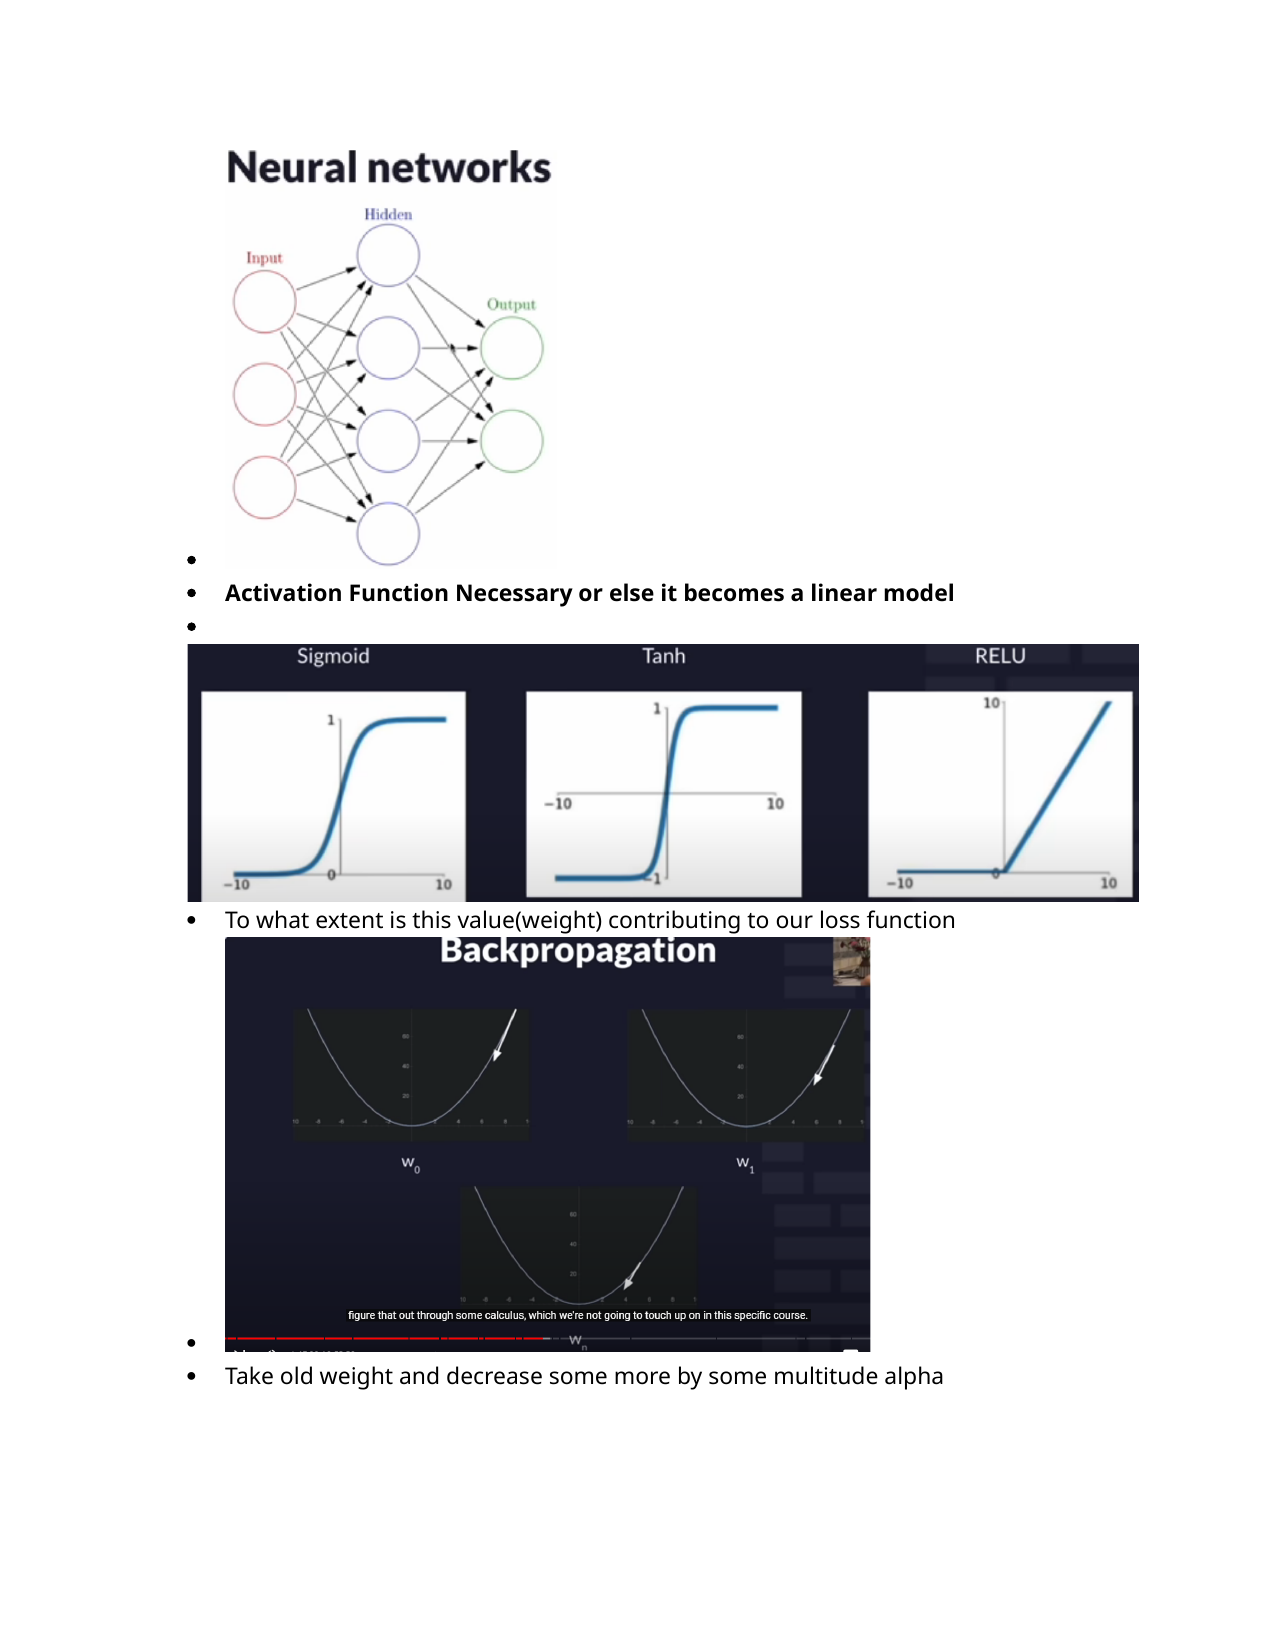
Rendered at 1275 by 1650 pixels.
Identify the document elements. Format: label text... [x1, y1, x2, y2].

list Take old weight and decrease some more by some multitude alpha [187, 1360, 1125, 1391]
picture [225, 937, 871, 1352]
list To what extent is this value(weight) contributing to our loss function [187, 904, 1125, 935]
picture [187, 644, 1139, 902]
picture [225, 150, 558, 569]
list Activation Function Necessary or else it becomes a linear model [187, 577, 1125, 608]
